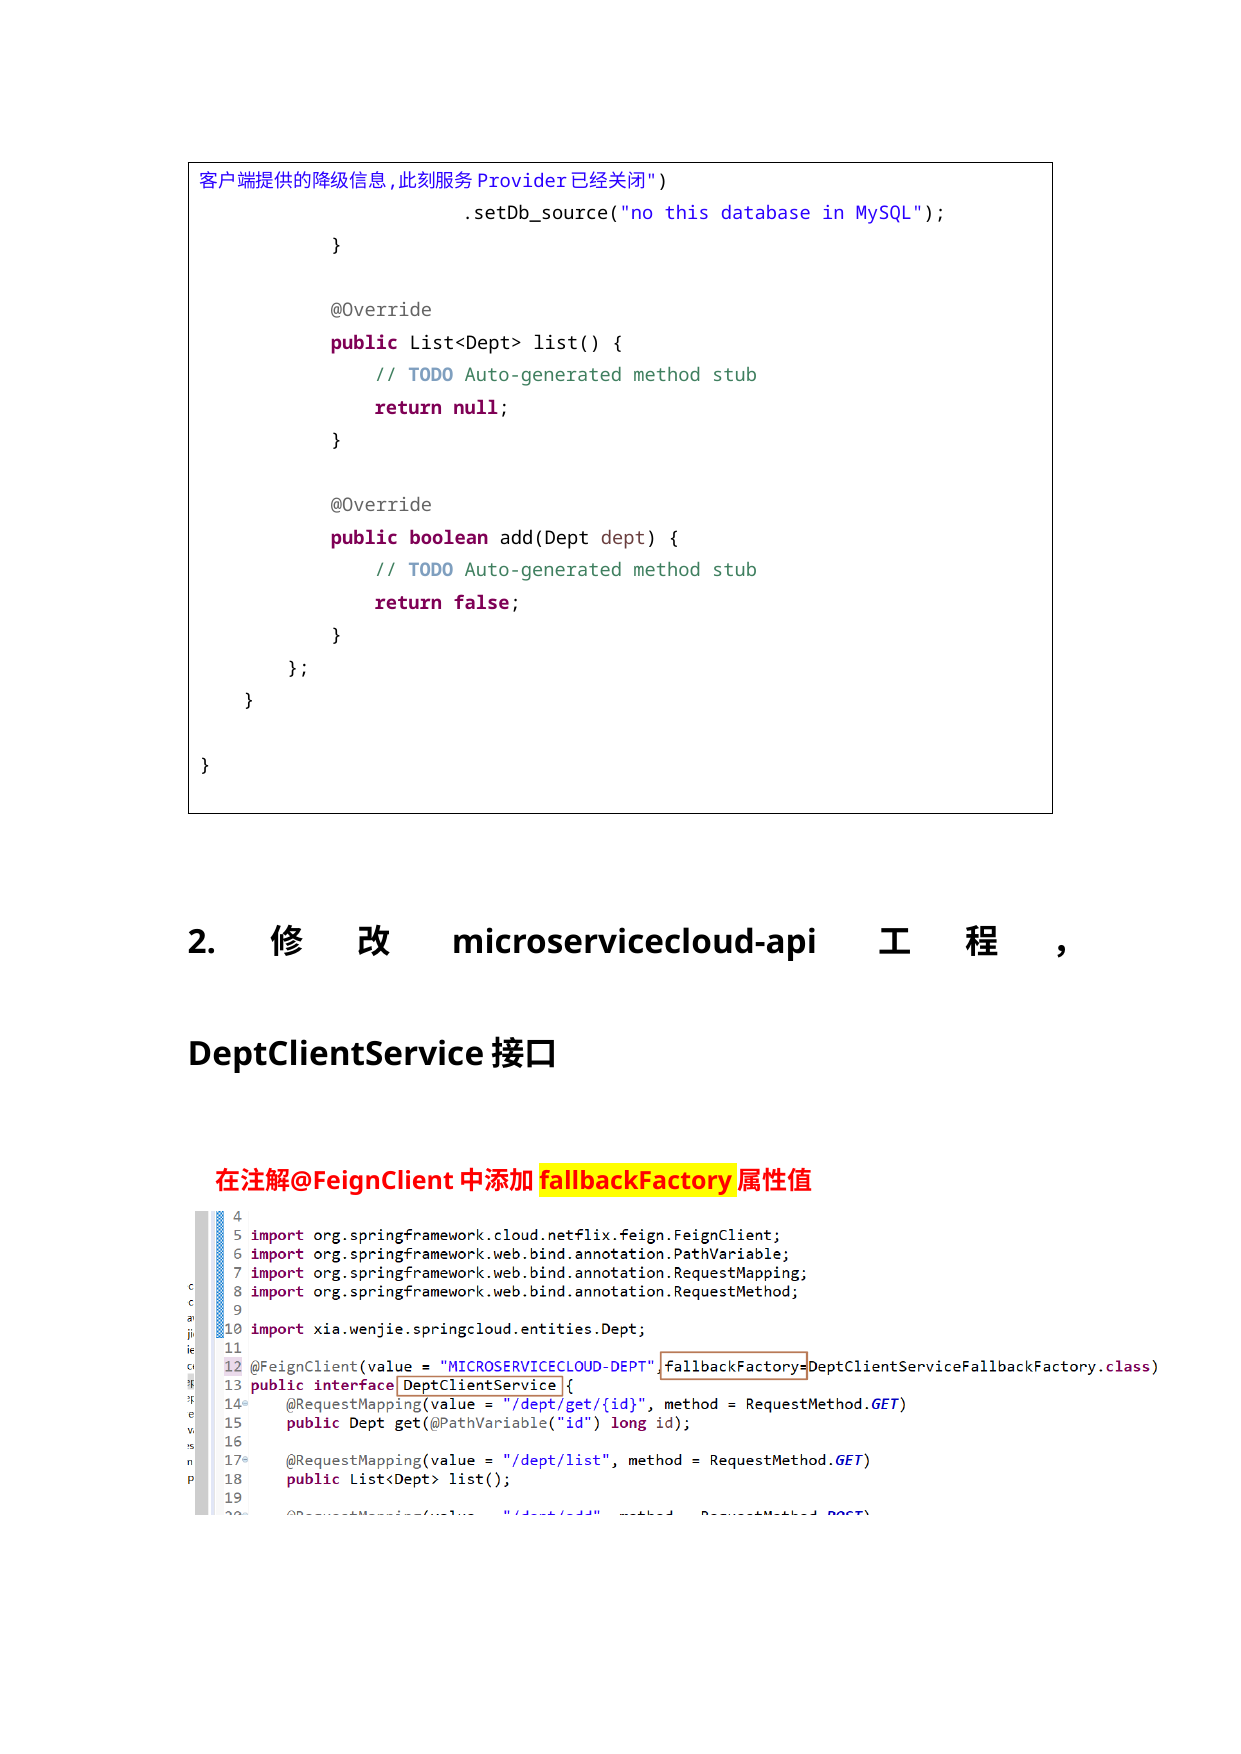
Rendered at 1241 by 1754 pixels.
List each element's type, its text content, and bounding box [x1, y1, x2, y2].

list 在注解@FeignClient中添加fallbackFactory属性值 [215, 1146, 1053, 1211]
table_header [189, 163, 1052, 813]
picture [187, 1211, 1202, 1515]
subtitle 2.修改microservicecloud-api工程，DeptClientService接口 [187, 906, 1053, 1083]
